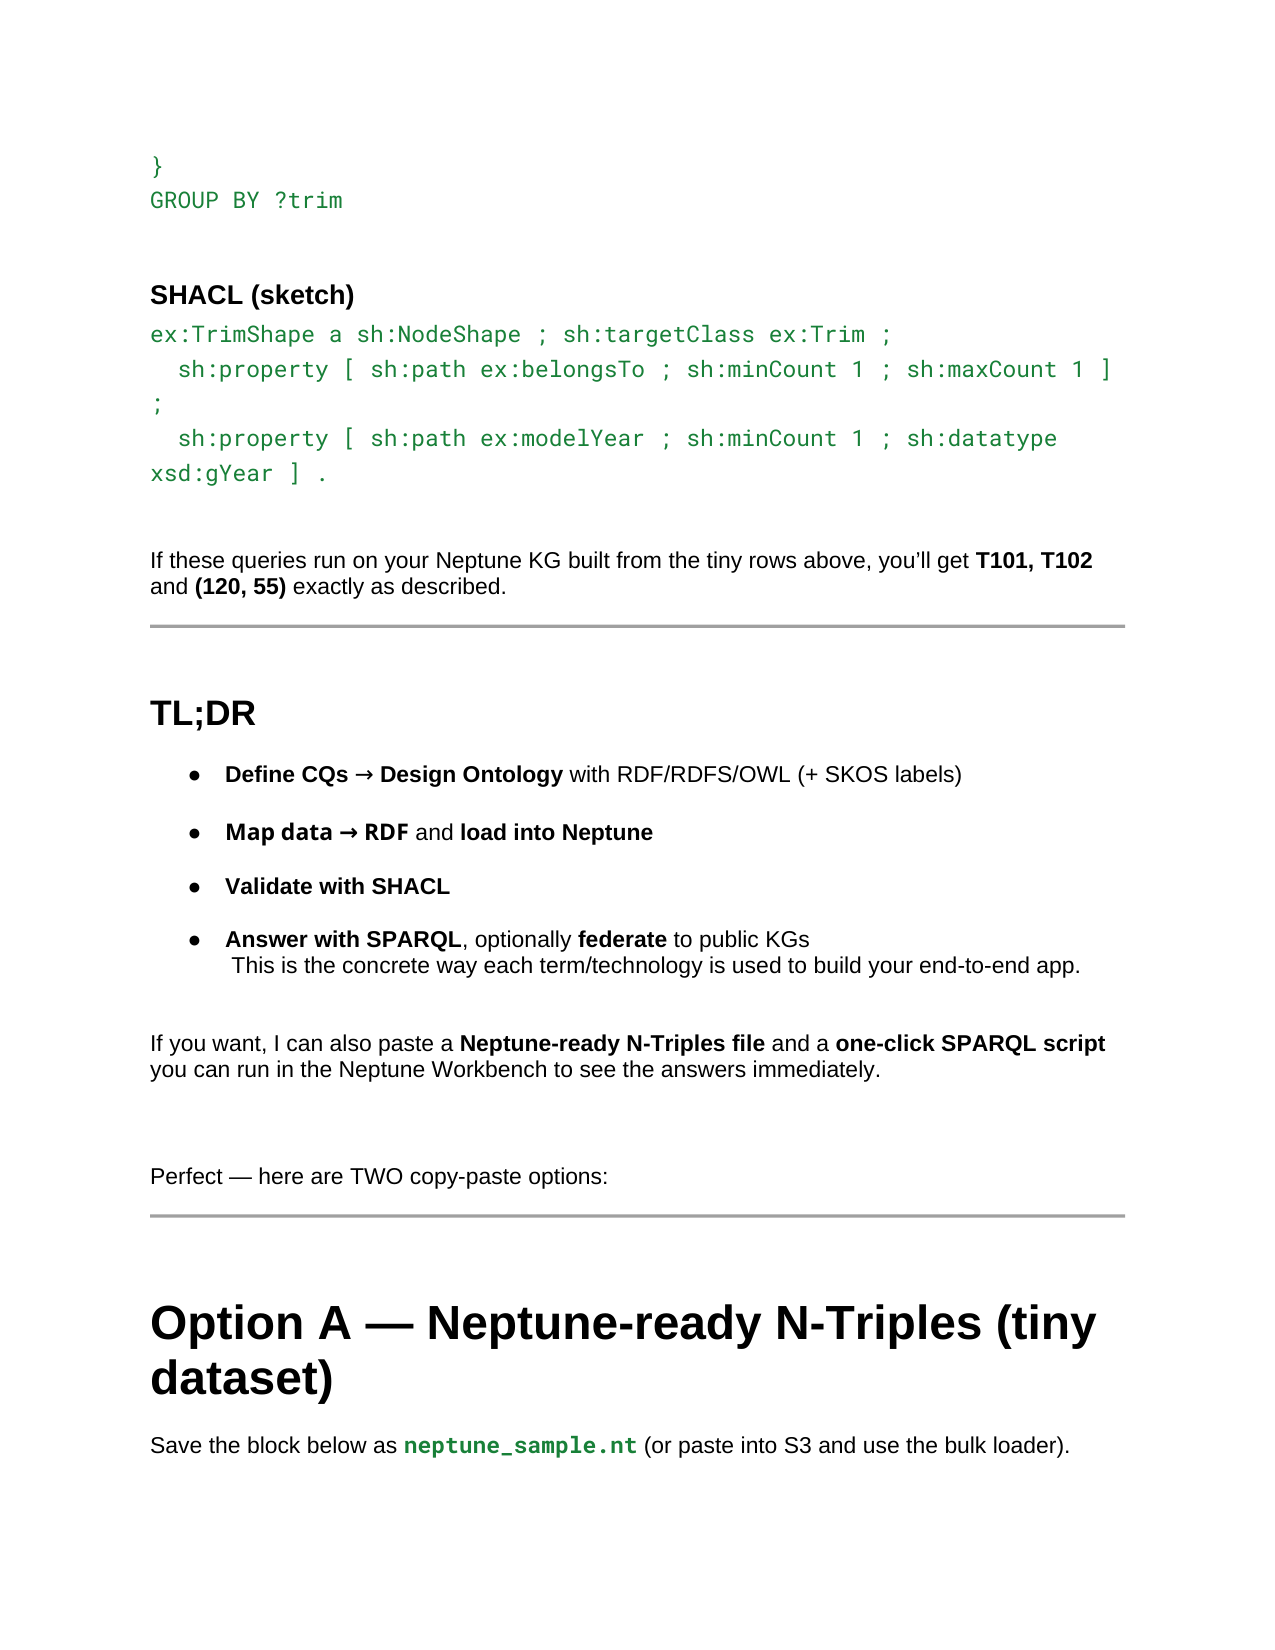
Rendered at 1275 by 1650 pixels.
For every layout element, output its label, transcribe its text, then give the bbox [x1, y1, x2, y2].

text If these queries run on your Neptune KG built from the tiny rows above, you’ll get T101, T102 and (120, 55) exactly as described. [150, 547, 1125, 600]
text GROUP BY ?trim [150, 185, 1125, 215]
list Define CQs → Design Ontology with RDF/RDFS/OWL (+ SKOS labels) [187, 758, 1125, 816]
list Map data → RDF and load into Neptune [187, 816, 1125, 873]
text } [150, 150, 1125, 180]
list Answer with SPARQL, optionally federate to public KGs This is the concrete way each term/technology is used to build your end-to-end app. [187, 926, 1125, 1005]
list Validate with SHACL [187, 873, 1125, 926]
subtitle Option A — Neptune-ready N-Triples (tiny dataset) [150, 1294, 1125, 1405]
text Perfect — here are TWO copy-paste options: [150, 1163, 1125, 1189]
subtitle TL;DR [150, 692, 1125, 733]
subtitle SHACL (sketch) [150, 279, 1125, 310]
text sh:property [ sh:path ex:belongsTo ; sh:minCount 1 ; sh:maxCount 1 ] ; [150, 353, 1125, 418]
text ex:TrimShape a sh:NodeShape ; sh:targetClass ex:Trim ; [150, 318, 1125, 348]
text Save the block below as neptune_sample.nt (or paste into S3 and use the bulk loader). [150, 1430, 1125, 1460]
text If you want, I can also paste a Neptune-ready N-Triples file and a one-click SPARQL script you can run in the Neptune Workbench to see the answers immediately. [150, 1030, 1125, 1083]
text sh:property [ sh:path ex:modelYear ; sh:minCount 1 ; sh:datatype xsd:gYear ] . [150, 422, 1125, 487]
